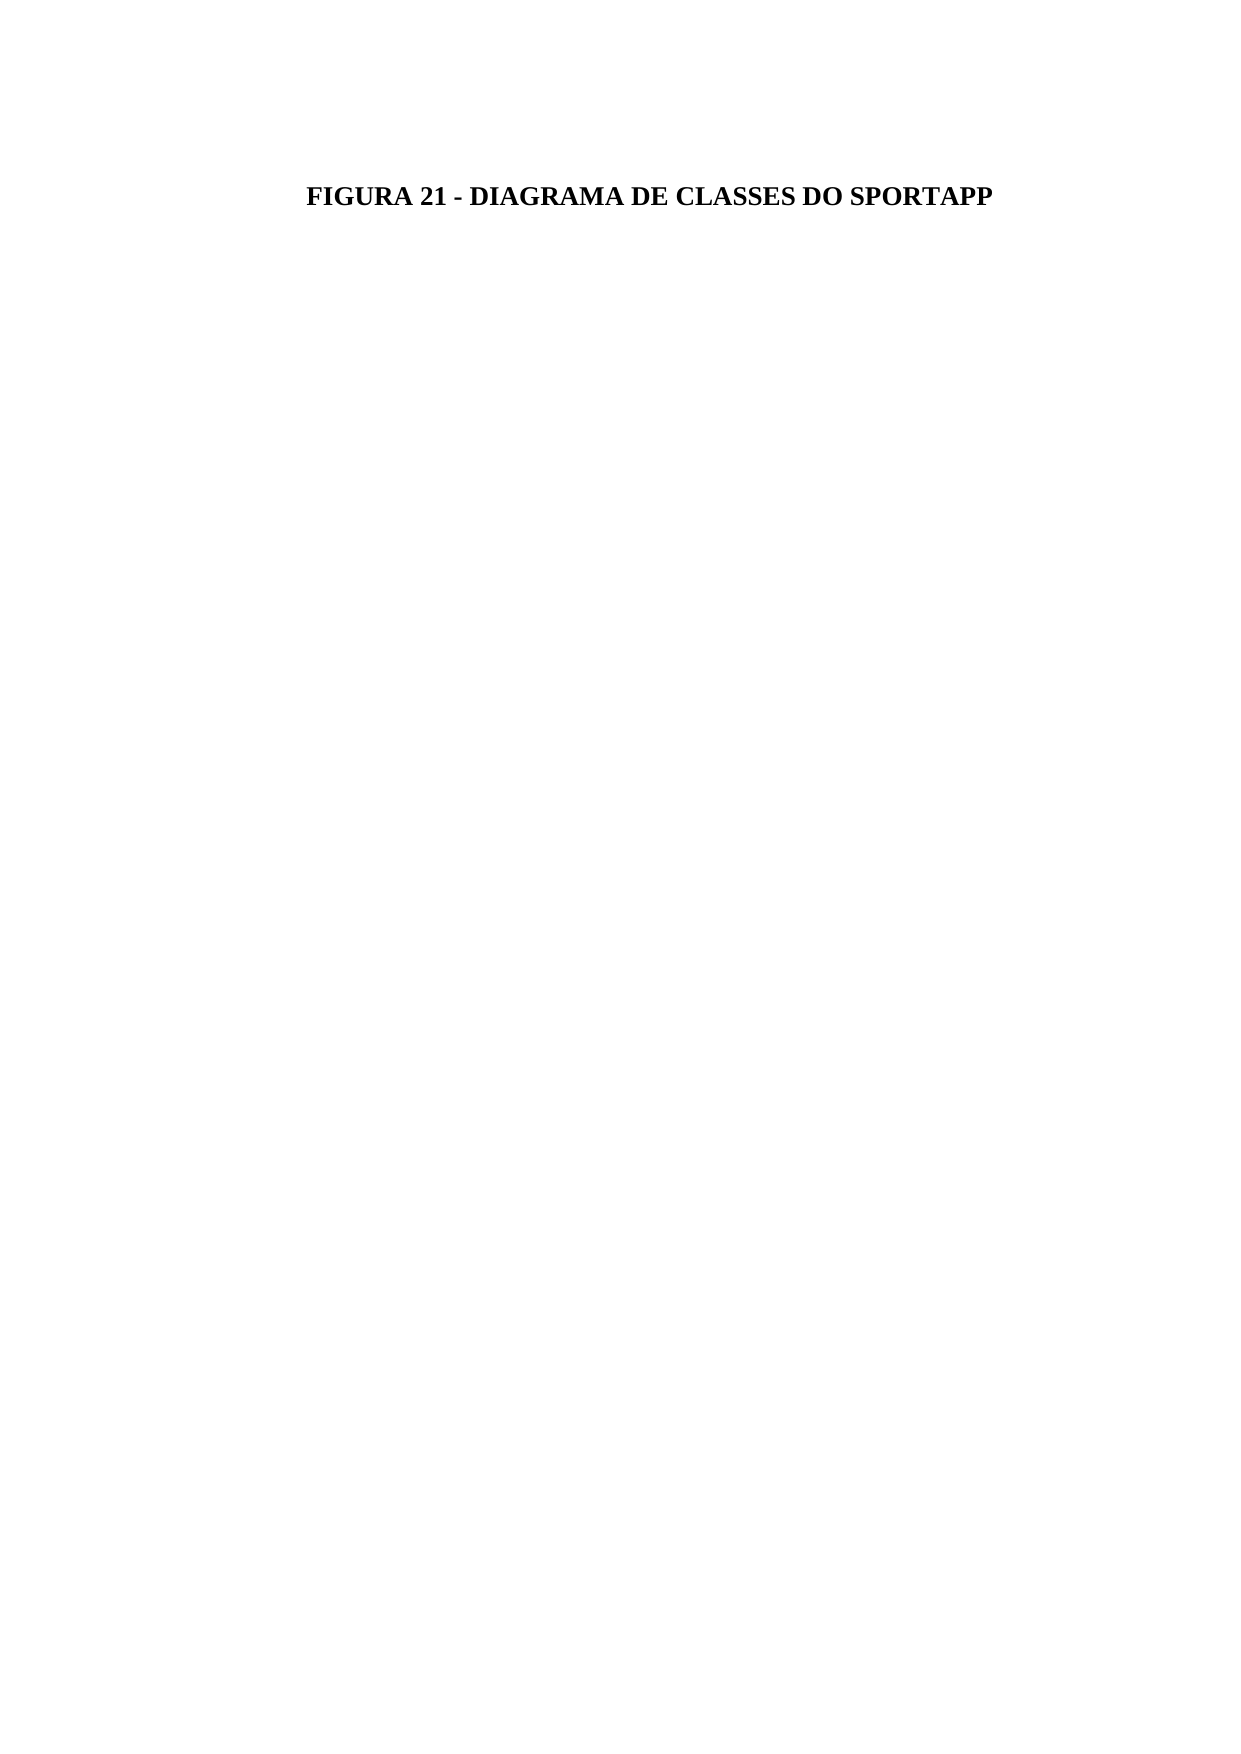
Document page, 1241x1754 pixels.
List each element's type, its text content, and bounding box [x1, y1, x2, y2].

text FIGURA 21 - DIAGRAMA DE CLASSES DO SPORTAPP [177, 180, 1122, 212]
